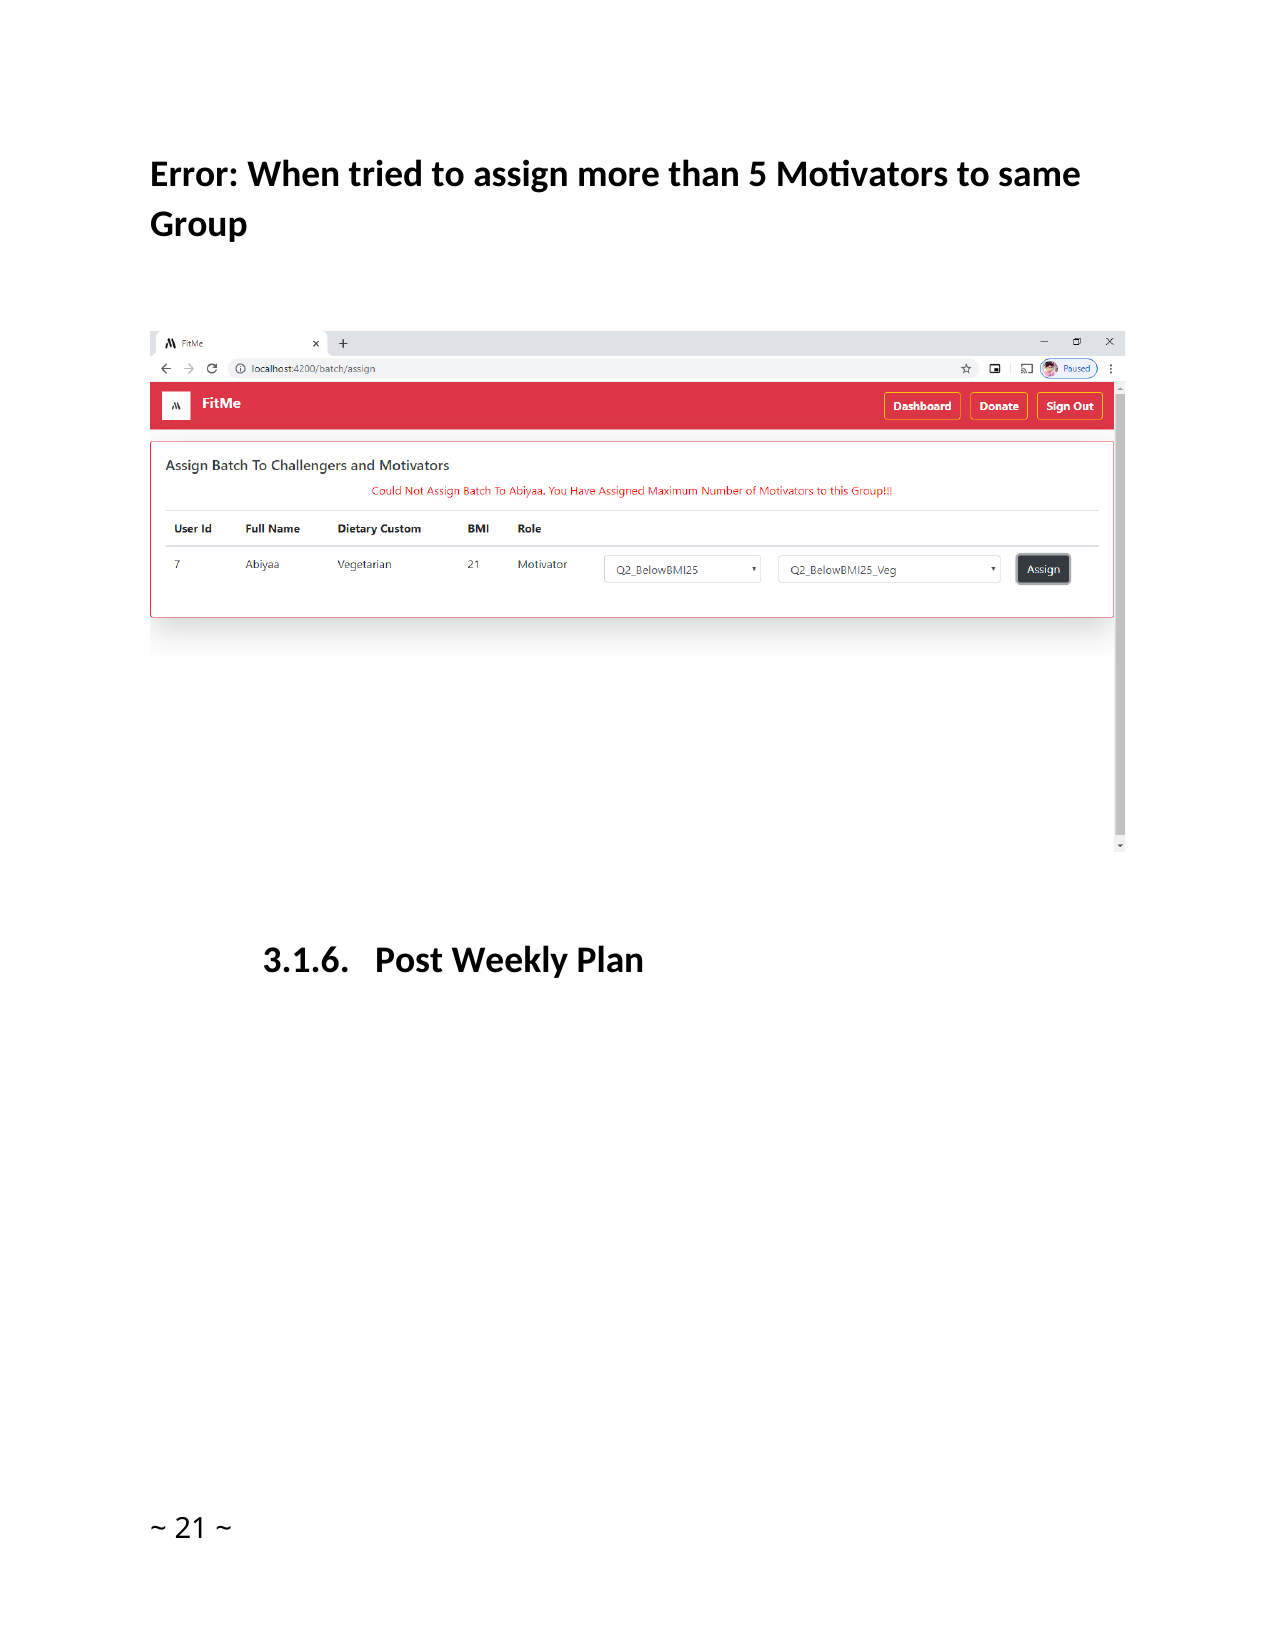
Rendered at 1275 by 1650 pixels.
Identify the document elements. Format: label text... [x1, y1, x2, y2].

list Post Weekly Plan [262, 936, 1125, 982]
text Error: When tried to assign more than 5 Motivators to same Group [150, 150, 1125, 245]
picture [150, 331, 1125, 852]
